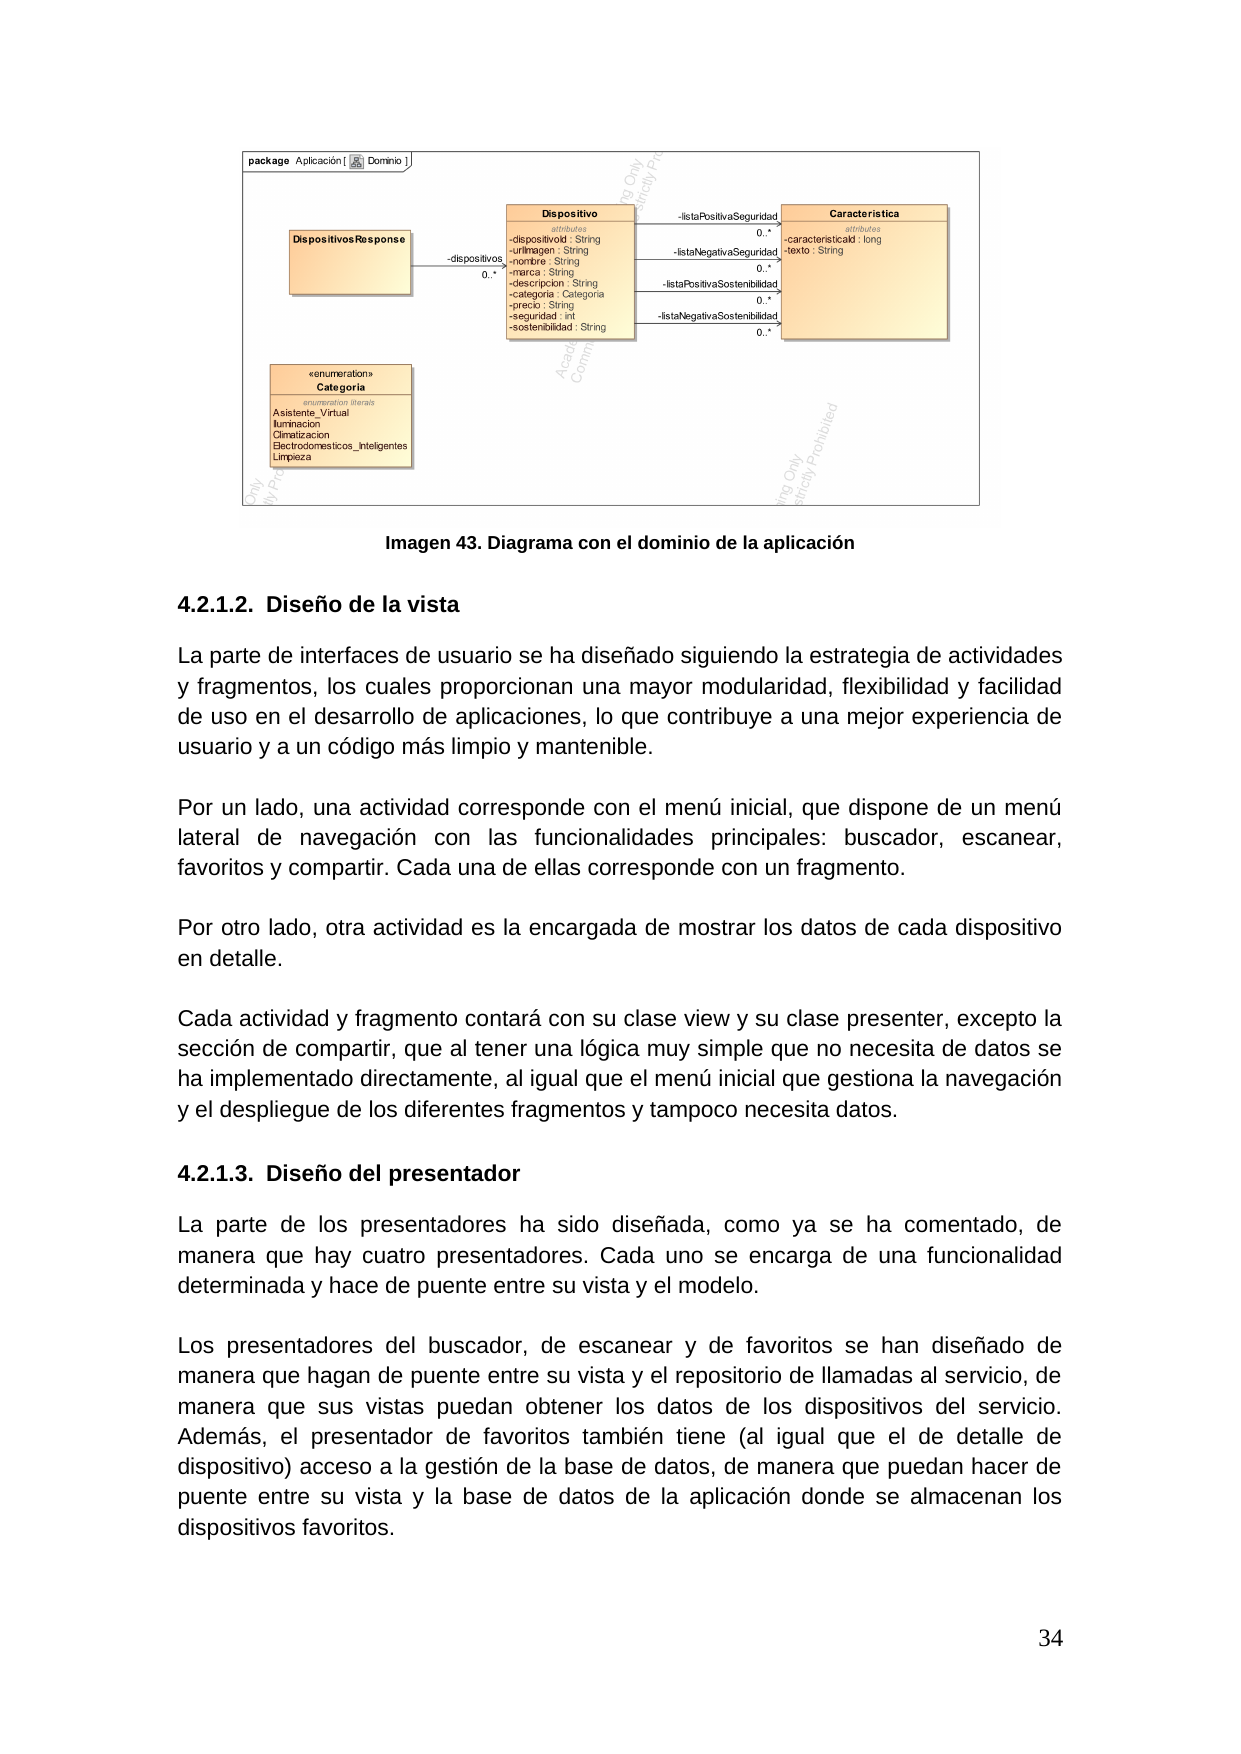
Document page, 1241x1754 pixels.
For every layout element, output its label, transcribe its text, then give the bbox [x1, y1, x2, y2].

text Imagen 43. Diagrama con el dominio de la aplicación [177, 532, 1063, 553]
text Por un lado, una actividad corresponde con el menú inicial, que dispone de un menú lateral de navegación con las funcionalidades principales: buscador, escanear, favoritos y compartir. Cada una de ellas corresponde con un fragmento. [177, 793, 1063, 880]
subtitle Diseño de la vista [177, 591, 1063, 617]
text Cada actividad y fragmento contará con su clase view y su clase presenter, excepto la sección de compartir, que al tener una lógica muy simple que no necesita de datos se ha implementado directamente, al igual que el menú inicial que gestiona la navegación y el despliegue de los diferentes fragmentos y tampoco necesita datos. [177, 1005, 1063, 1122]
text La parte de los presentadores ha sido diseñada, como ya se ha comentado, de manera que hay cuatro presentadores. Cada uno se encarga de una funcionalidad determinada y hace de puente entre su vista y el modelo. [177, 1211, 1063, 1298]
text La parte de interfaces de usuario se ha diseñado siguiendo la estrategia de actividades y fragmentos, los cuales proporcionan una mayor modularidad, flexibilidad y facilidad de uso en el desarrollo de aplicaciones, lo que contribuye a una mejor experiencia de usuario y a un código más limpio y mantenible. [177, 642, 1063, 759]
text Los presentadores del buscador, de escanear y de favoritos se han diseñado de manera que hagan de puente entre su vista y el repositorio de llamadas al servicio, de manera que sus vistas puedan obtener los datos de los dispositivos del servicio. Además, el presentador de favoritos también tiene (al igual que el de detalle de dispositivo) acceso a la gestión de la base de datos, de manera que puedan hacer de puente entre su vista y la base de datos de la aplicación donde se almacenan los dispositivos favoritos. [177, 1332, 1063, 1540]
picture [238, 147, 1002, 528]
subtitle Diseño del presentador [177, 1160, 1063, 1186]
text Por otro lado, otra actividad es la encargada de mostrar los datos de cada dispositivo en detalle. [177, 914, 1063, 971]
